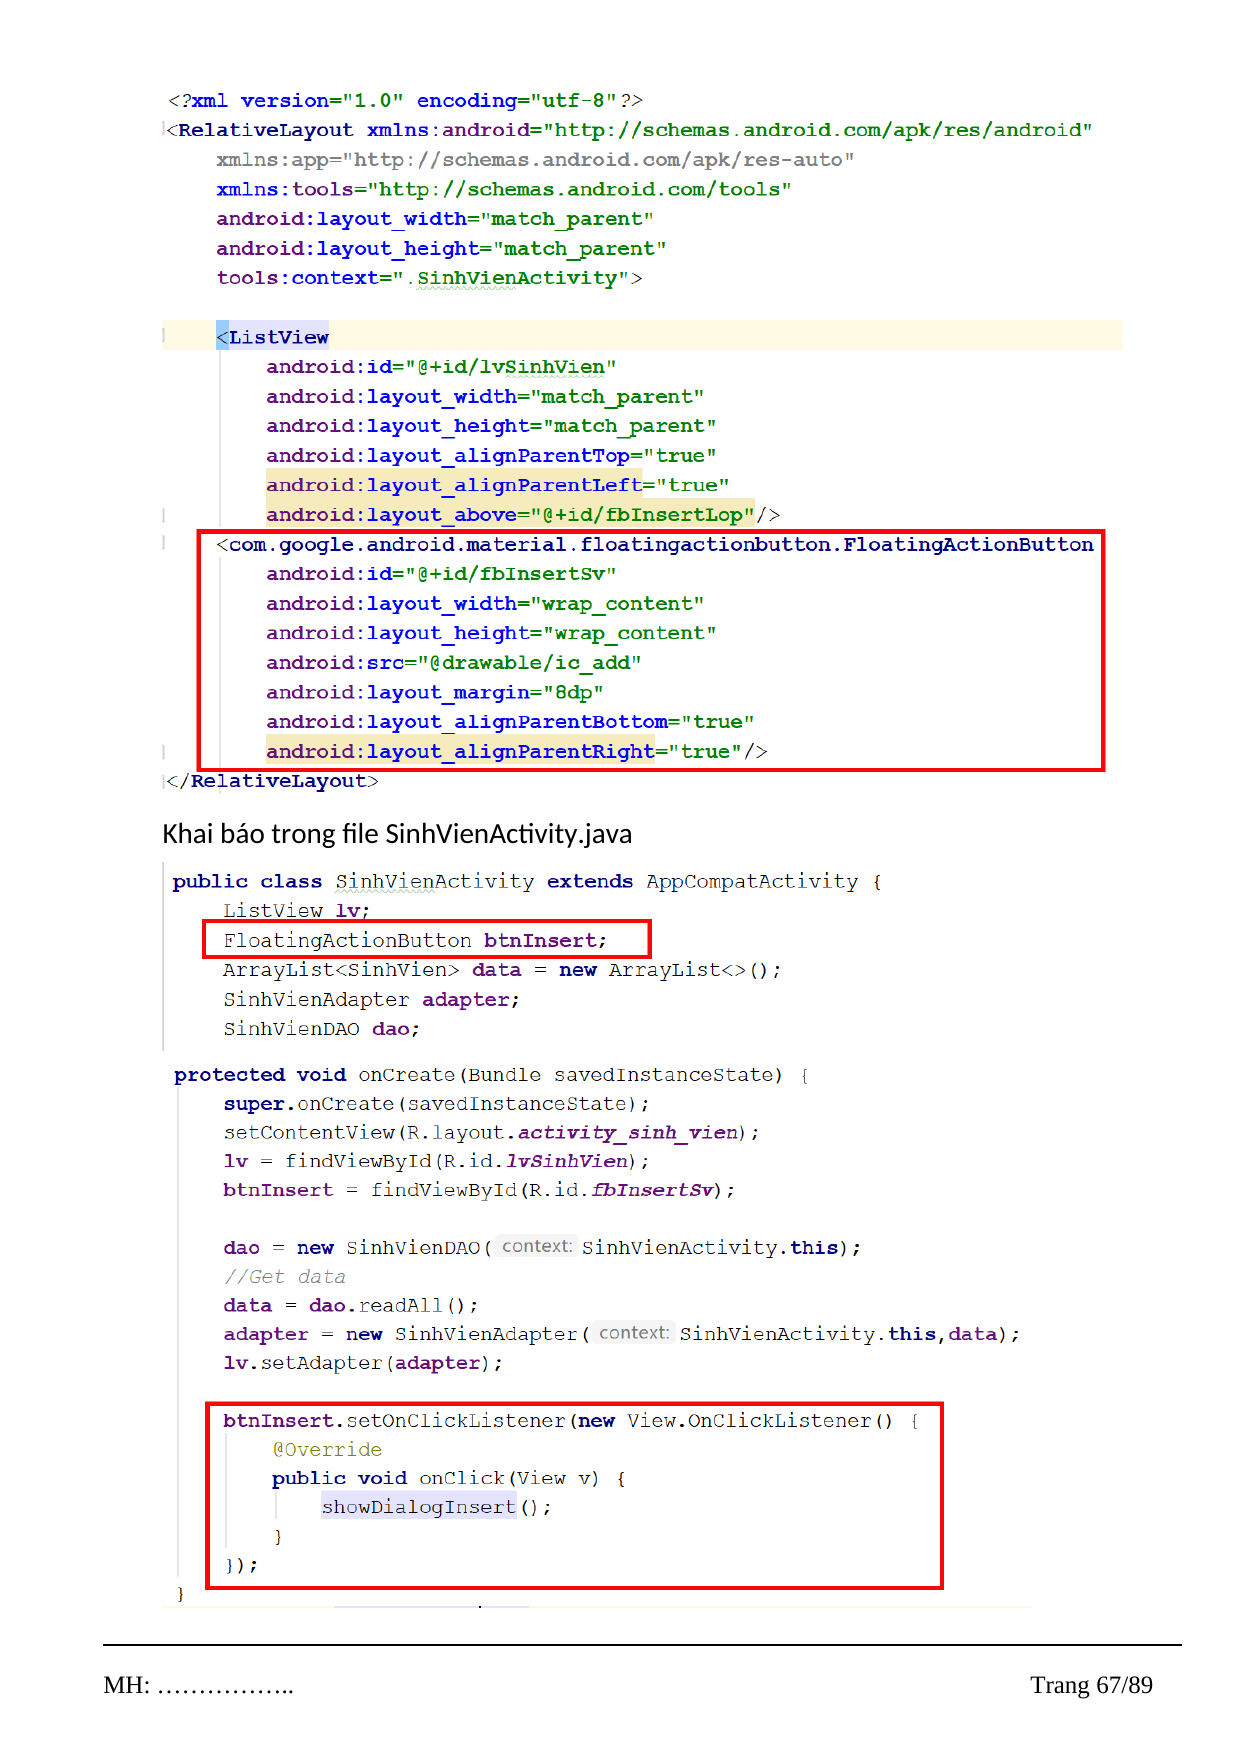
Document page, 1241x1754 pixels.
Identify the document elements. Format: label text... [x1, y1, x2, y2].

picture [162, 1063, 1032, 1608]
text Khai báo trong file SinhVienActivity.java [162, 815, 1182, 850]
picture [162, 83, 1123, 803]
picture [162, 862, 906, 1051]
